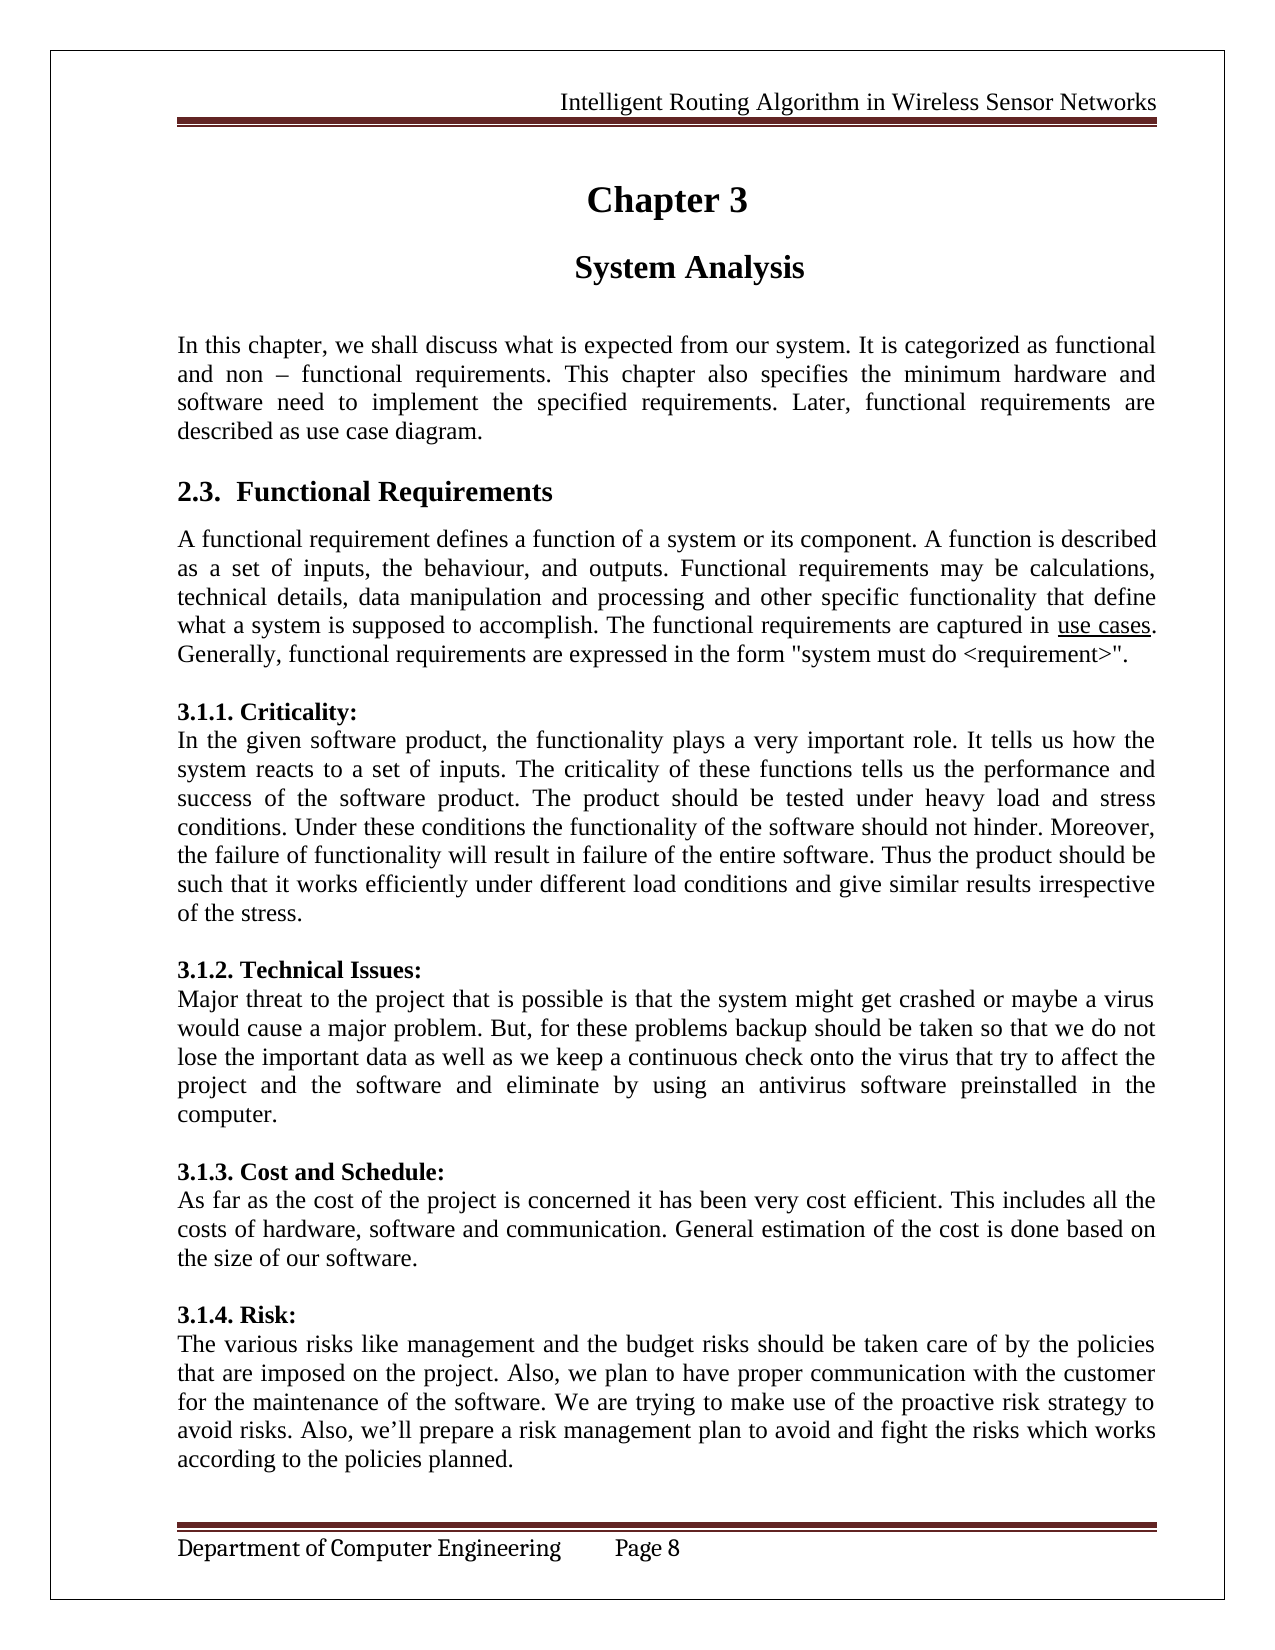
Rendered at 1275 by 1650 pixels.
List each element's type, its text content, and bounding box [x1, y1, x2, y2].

text 3.1.3. Cost and Schedule: [177, 1157, 1157, 1185]
text 3.1.4. Risk: [177, 1300, 1157, 1329]
text In the given software product, the functionality plays a very important role. It tells us how the system reacts to a set of inputs. The criticality of these functions tells us the performance and success of the software product. The product should be tested under heavy load and stress conditions. Under these conditions the functionality of the software should not hinder. Moreover, the failure of functionality will result in failure of the entire software. Thus the product should be such that it works efficiently under different load conditions and give similar results irrespective of the stress. [177, 725, 1157, 927]
list In this chapter, we shall discuss what is expected from our system. It is categorized as functional and non – functional requirements. This chapter also specifies the minimum hardware and software need to implement the specified requirements. Later, functional requirements are described as use case diagram. [177, 330, 1157, 445]
text 3.1.1. Criticality: [177, 697, 1157, 725]
text As far as the cost of the project is concerned it has been very cost efficient. This includes all the costs of hardware, software and communication. General estimation of the cost is done based on the size of our software. [177, 1185, 1157, 1272]
list Functional Requirements [177, 474, 1157, 507]
text System Analysis [222, 247, 1157, 286]
list A functional requirement defines a function of a system or its component. A function is described as a set of inputs, the behaviour, and outputs. Functional requirements may be calculations, technical details, data manipulation and processing and other specific functionality that define what a system is supposed to accomplish. The functional requirements are captured in use cases. Generally, functional requirements are expressed in the form "system must do <requirement>". [177, 524, 1157, 668]
text 3.1.2. Technical Issues: [177, 955, 1157, 984]
text Chapter 3 [177, 177, 1157, 220]
text The various risks like management and the budget risks should be taken care of by the policies that are imposed on the project. Also, we plan to have proper communication with the customer for the maintenance of the software. We are trying to make use of the proactive risk strategy to avoid risks. Also, we’ll prepare a risk management plan to avoid and fight the risks which works according to the policies planned. [177, 1329, 1157, 1473]
text Major threat to the project that is possible is that the system might get crashed or maybe a virus would cause a major problem. But, for these problems backup should be taken so that we do not lose the important data as well as we keep a continuous check onto the virus that try to affect the project and the software and eliminate by using an antivirus software preinstalled in the computer. [177, 984, 1157, 1128]
